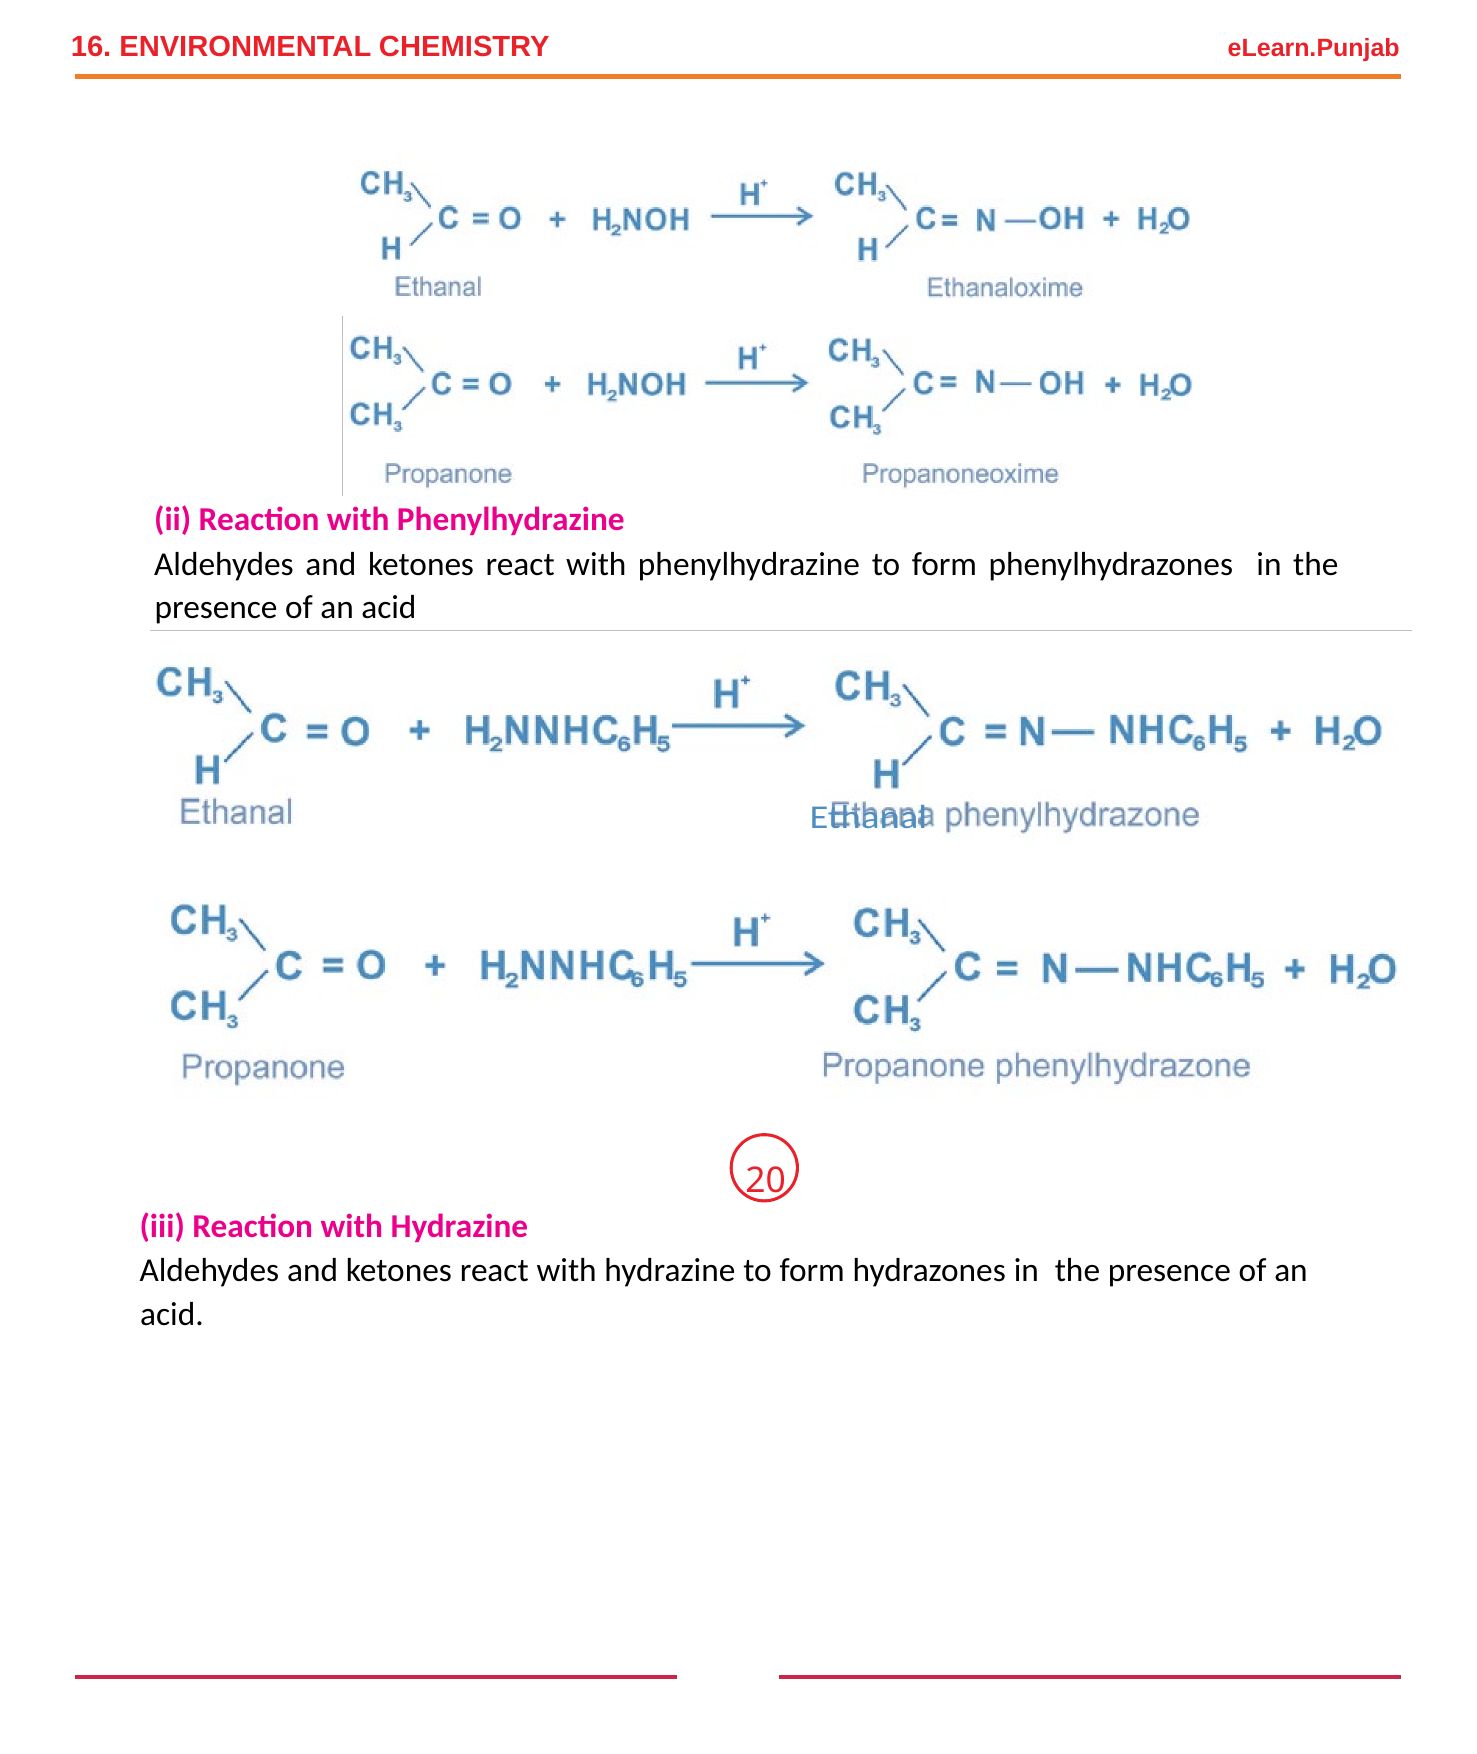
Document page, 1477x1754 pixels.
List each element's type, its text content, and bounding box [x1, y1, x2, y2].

picture [149, 876, 1416, 1108]
text Aldehydes and ketones react with hydrazine to form hydrazones in the presence of an acid. [139, 1249, 1310, 1334]
subtitle (iii) Reaction with Hydrazine [139, 1204, 1348, 1245]
picture [149, 630, 1412, 871]
text Aldehydes and ketones react with phenylhydrazine to form phenylhydrazones in the presence of an acid [154, 543, 1339, 627]
picture [342, 149, 1194, 496]
subtitle (ii) Reaction with Phenylhydrazine [154, 498, 1348, 538]
